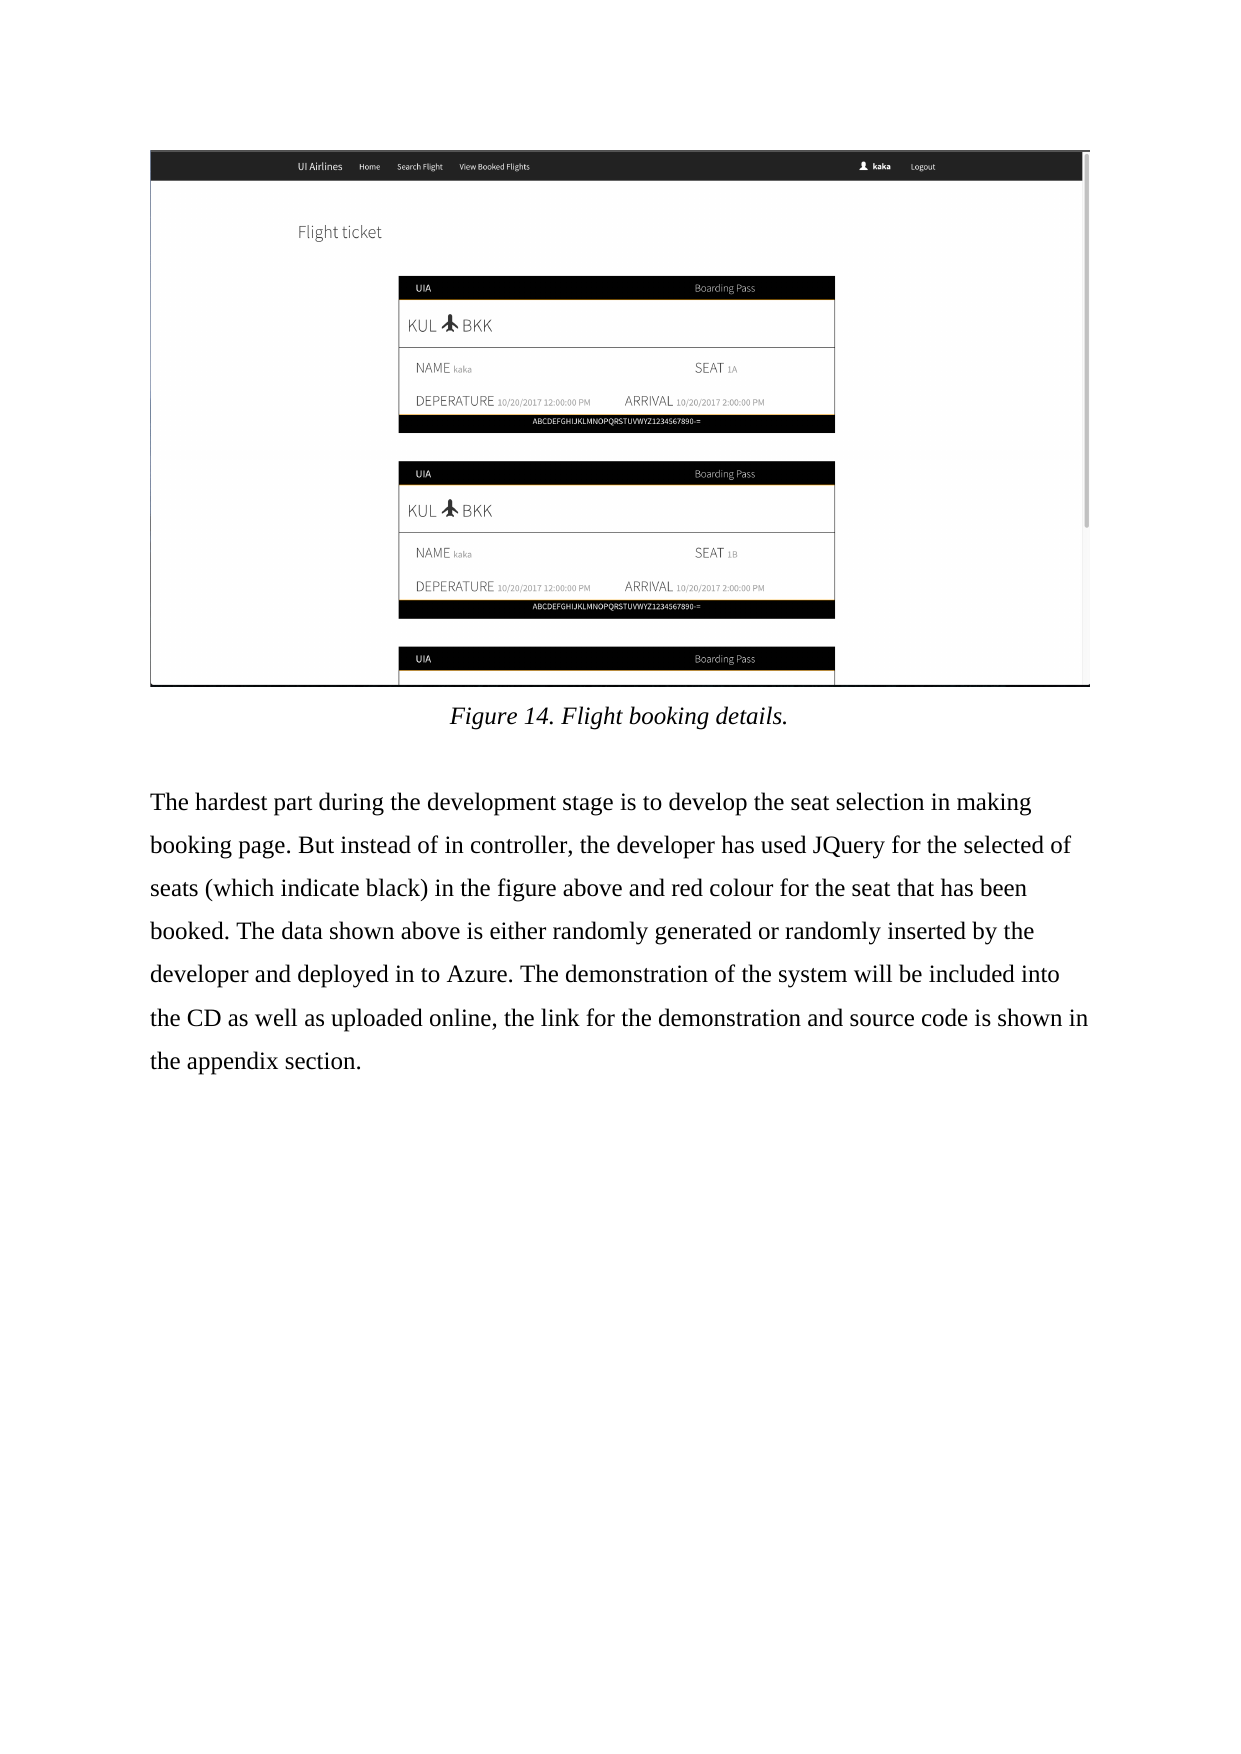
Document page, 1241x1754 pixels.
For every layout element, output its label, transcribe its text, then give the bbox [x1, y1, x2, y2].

text The hardest part during the development stage is to develop the seat selection in making booking page. But instead of in controller, the developer has used JQuery for the selected of seats (which indicate black) in the figure above and red colour for the seat that has been booked. The data shown above is either randomly generated or randomly inserted by the developer and deployed in to Azure. The demonstration of the system will be included into the CD as well as uploaded online, the link for the demonstration and source code is shown in the appendix section. [150, 787, 1090, 1074]
text Figure 14. Flight booking details. [150, 701, 1090, 729]
picture [150, 150, 1090, 687]
